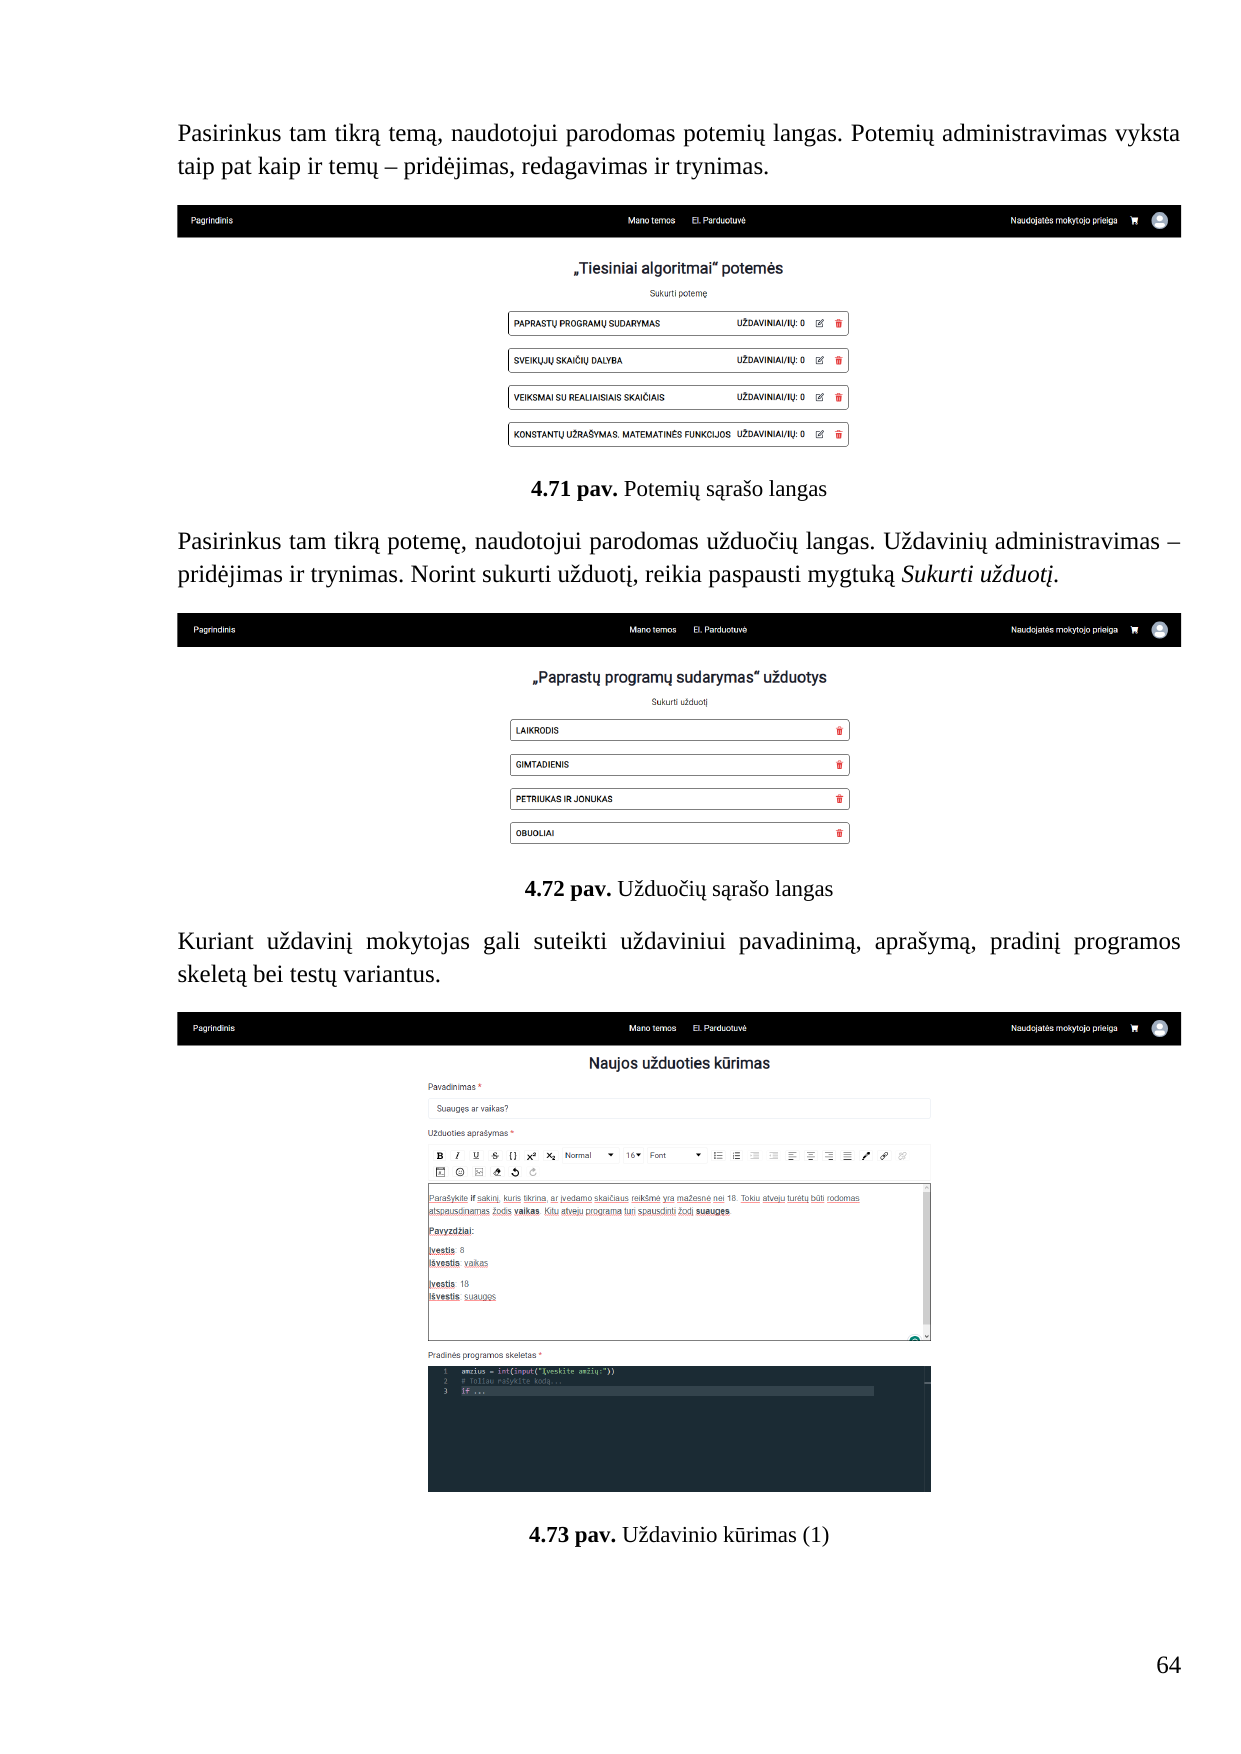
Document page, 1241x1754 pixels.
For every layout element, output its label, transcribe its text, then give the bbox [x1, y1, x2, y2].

text Kuriant uždavinį mokytojas gali suteikti uždaviniui pavadinimą, aprašymą, pradinį programos skeletą bei testų variantus. [177, 926, 1181, 988]
picture [177, 1012, 1182, 1496]
picture [177, 613, 1182, 850]
text Pasirinkus tam tikrą potemę, naudotojui parodomas užduočių langas. Uždavinių administravimas – pridėjimas ir trynimas. Norint sukurti užduotį, reikia paspausti mygtuką Sukurti užduotį. [177, 526, 1181, 588]
text Pasirinkus tam tikrą temą, naudotojui parodomas potemių langas. Potemių administravimas vyksta taip pat kaip ir temų – pridėjimas, redagavimas ir trynimas. [177, 118, 1181, 180]
picture [177, 205, 1182, 451]
